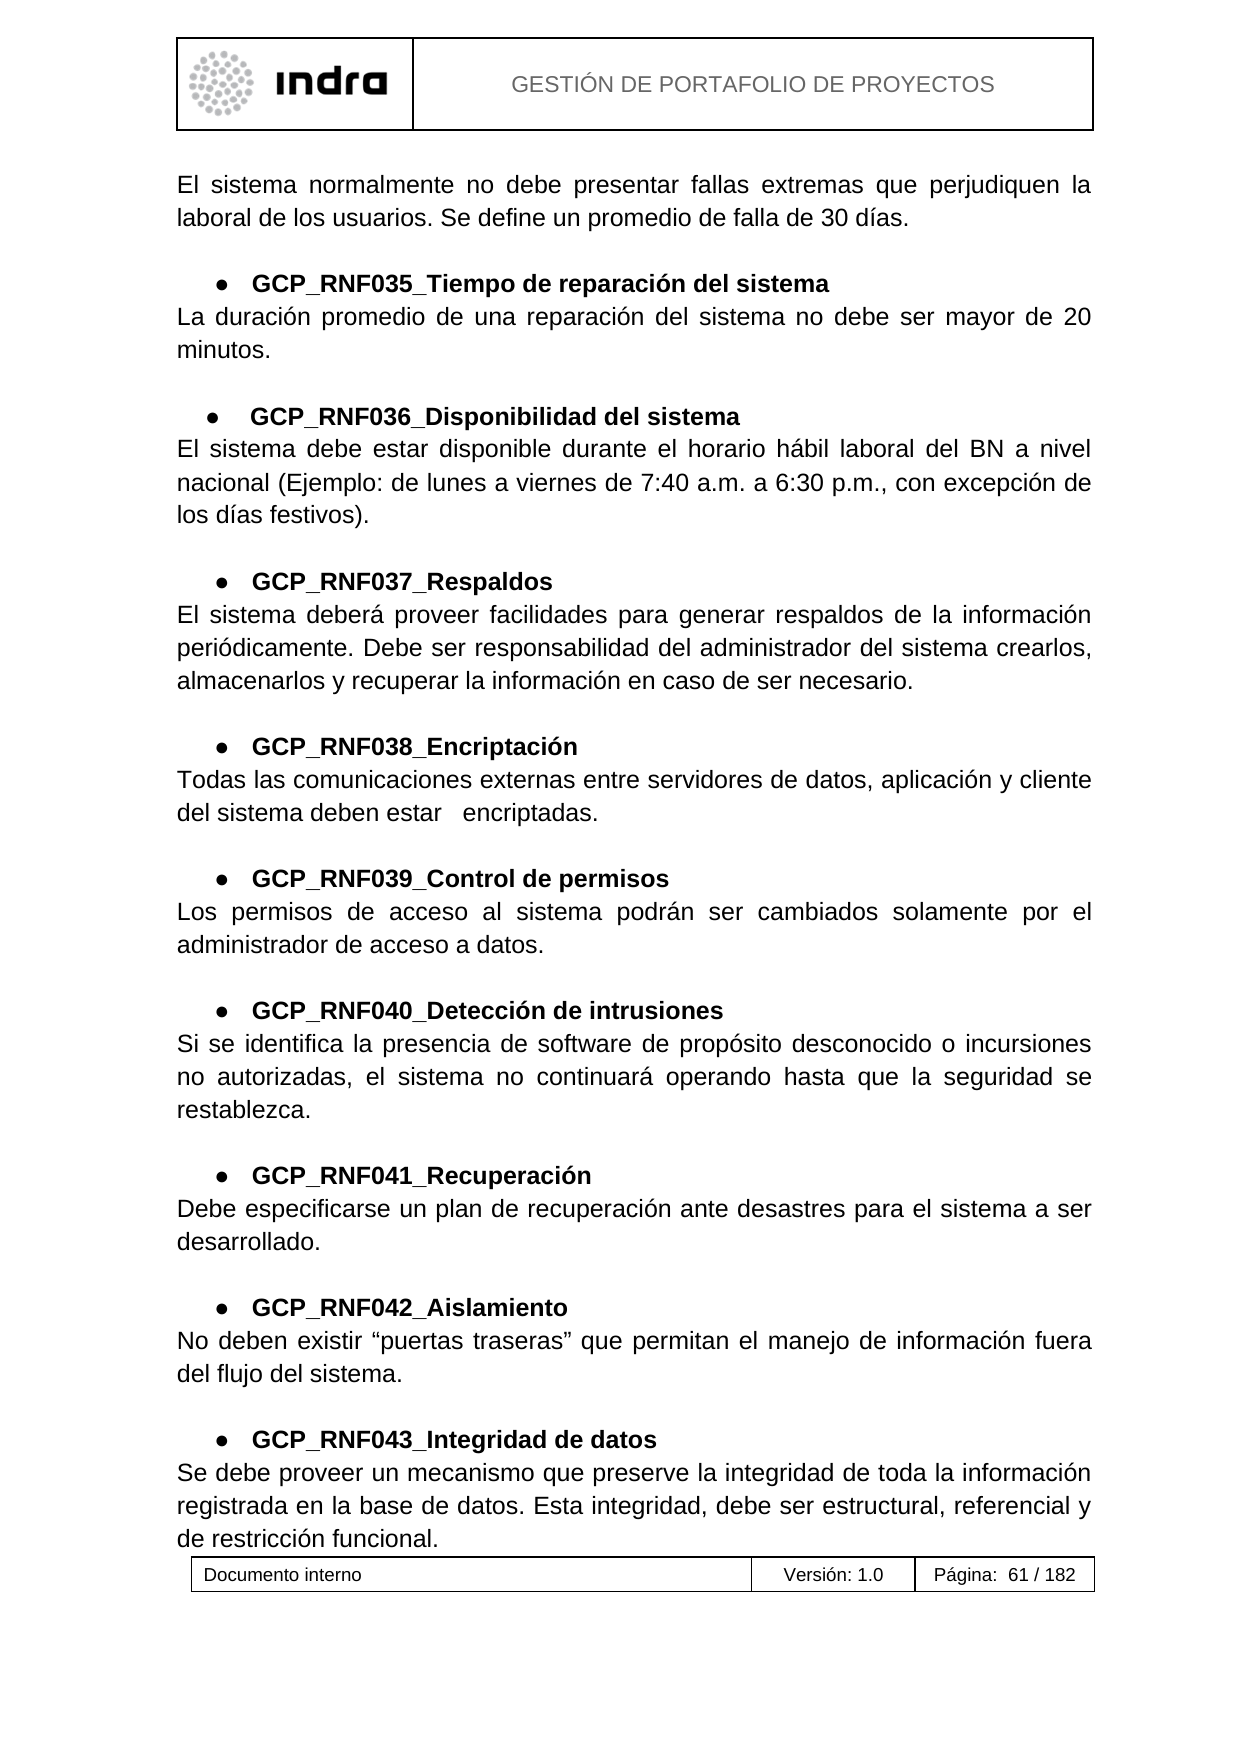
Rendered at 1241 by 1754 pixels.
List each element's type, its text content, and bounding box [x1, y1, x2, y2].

list GCP_RNF037_Respaldos [214, 567, 1093, 595]
text El sistema normalmente no debe presentar fallas extremas que perjudiquen la laboral de los usuarios. Se define un promedio de falla de 30 días. [177, 170, 1093, 232]
text Debe especificarse un plan de recuperación ante desastres para el sistema a ser desarrollado. [177, 1194, 1093, 1256]
text No deben existir “puertas traseras” que permitan el manejo de información fuera del flujo del sistema. [177, 1326, 1093, 1388]
list GCP_RNF038_Encriptación [214, 732, 1093, 760]
list GCP_RNF036_Disponibilidad del sistema [205, 401, 1093, 430]
list GCP_RNF042_Aislamiento [214, 1293, 1093, 1322]
text El sistema deberá proveer facilidades para generar respaldos de la información periódicamente. Debe ser responsabilidad del administrador del sistema crearlos, almacenarlos y recuperar la información en caso de ser necesario. [177, 599, 1093, 694]
text Se debe proveer un mecanismo que preserve la integridad de toda la información registrada en la base de datos. Esta integridad, debe ser estructural, referencial y de restricción funcional. [177, 1458, 1093, 1553]
list GCP_RNF039_Control de permisos [214, 864, 1093, 892]
text Si se identifica la presencia de software de propósito desconocido o incursiones no autorizadas, el sistema no continuará operando hasta que la seguridad se restablezca. [177, 1029, 1093, 1124]
text Los permisos de acceso al sistema podrán ser cambiados solamente por el administrador de acceso a datos. [177, 897, 1093, 958]
list GCP_RNF040_Detección de intrusiones [214, 996, 1093, 1024]
list GCP_RNF043_Integridad de datos [214, 1425, 1093, 1454]
picture [187, 49, 391, 119]
text Todas las comunicaciones externas entre servidores de datos, aplicación y cliente del sistema deben estar encriptadas. [177, 765, 1093, 826]
text La duración promedio de una reparación del sistema no debe ser mayor de 20 minutos. [177, 302, 1093, 364]
text El sistema debe estar disponible durante el horario hábil laboral del BN a nivel nacional (Ejemplo: de lunes a viernes de 7:40 a.m. a 6:30 p.m., con excepción de los días festivos). [177, 434, 1093, 529]
list GCP_RNF041_Recuperación [214, 1161, 1093, 1190]
list GCP_RNF035_Tiempo de reparación del sistema [214, 269, 1093, 298]
